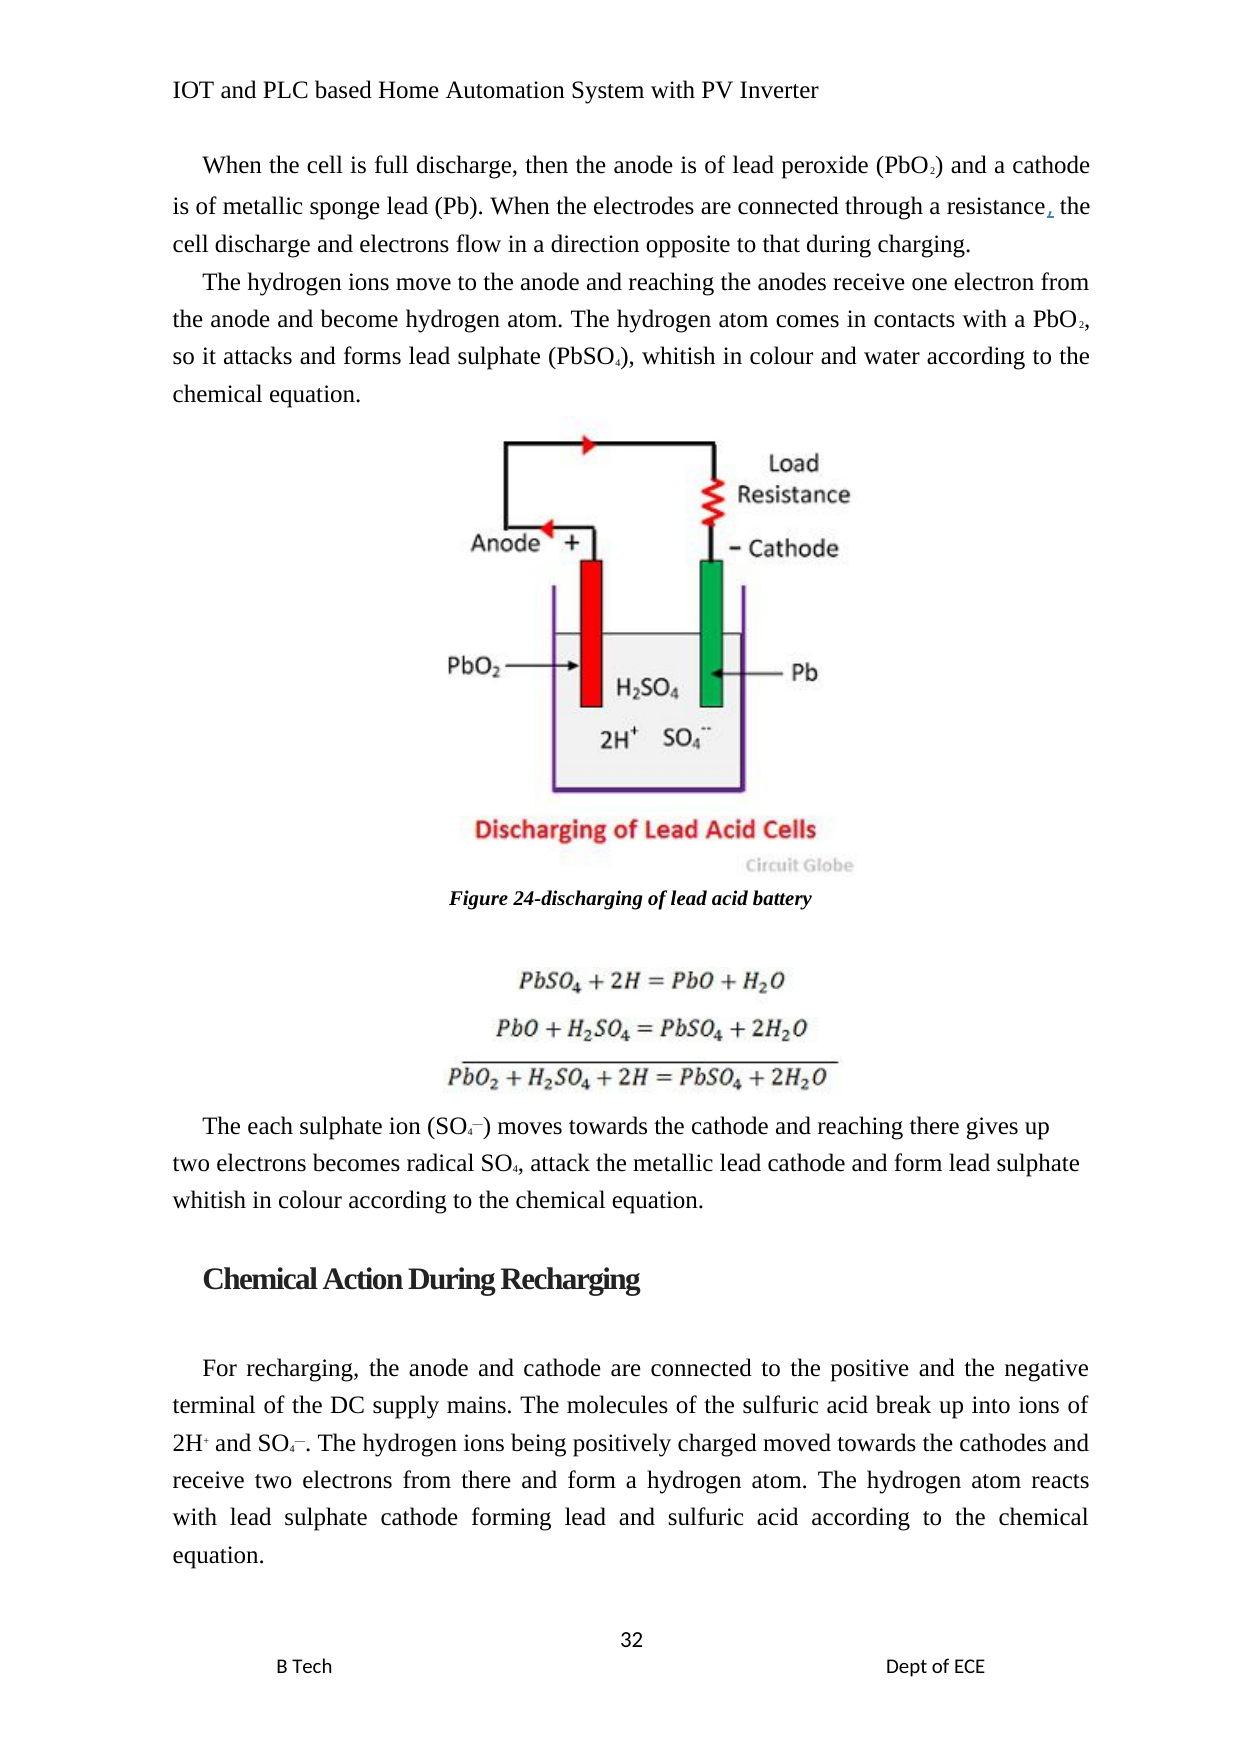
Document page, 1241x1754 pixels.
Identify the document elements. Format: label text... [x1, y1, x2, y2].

picture [435, 416, 858, 877]
text Chemical Action During Recharging [172, 1260, 1090, 1296]
text For recharging, the anode and cathode are connected to the positive and the negative terminal of the DC supply mains. The molecules of the sulfuric acid break up into ions of 2H+ and SO4—. The hydrogen ions being positively charged moved towards the cathodes and receive two electrons from there and form a hydrogen atom. The hydrogen atom reacts with lead sulphate cathode forming lead and sulfuric acid according to the chemical equation. [172, 1353, 1090, 1568]
text Figure 24-discharging of lead acid battery [172, 886, 1090, 910]
text The each sulphate ion (SO4—) moves towards the cathode and reaching there gives up two electrons becomes radical SO4, attack the metallic lead cathode and form lead sulphate whitish in colour according to the chemical equation. [172, 1111, 1090, 1214]
text When the cell is full discharge, then the anode is of lead peroxide (PbO2) and a cathode is of metallic sponge lead (Pb). When the electrodes are connected through a resistance, the cell discharge and electrons flow in a direction opposite to that during charging. [172, 150, 1090, 258]
picture [442, 967, 850, 1103]
text The hydrogen ions move to the anode and reaching the anodes receive one electron from the anode and become hydrogen atom. The hydrogen atom comes in contacts with a PbO2, so it attacks and forms lead sulphate (PbSO4), whitish in colour and water according to the chemical equation. [172, 267, 1090, 407]
